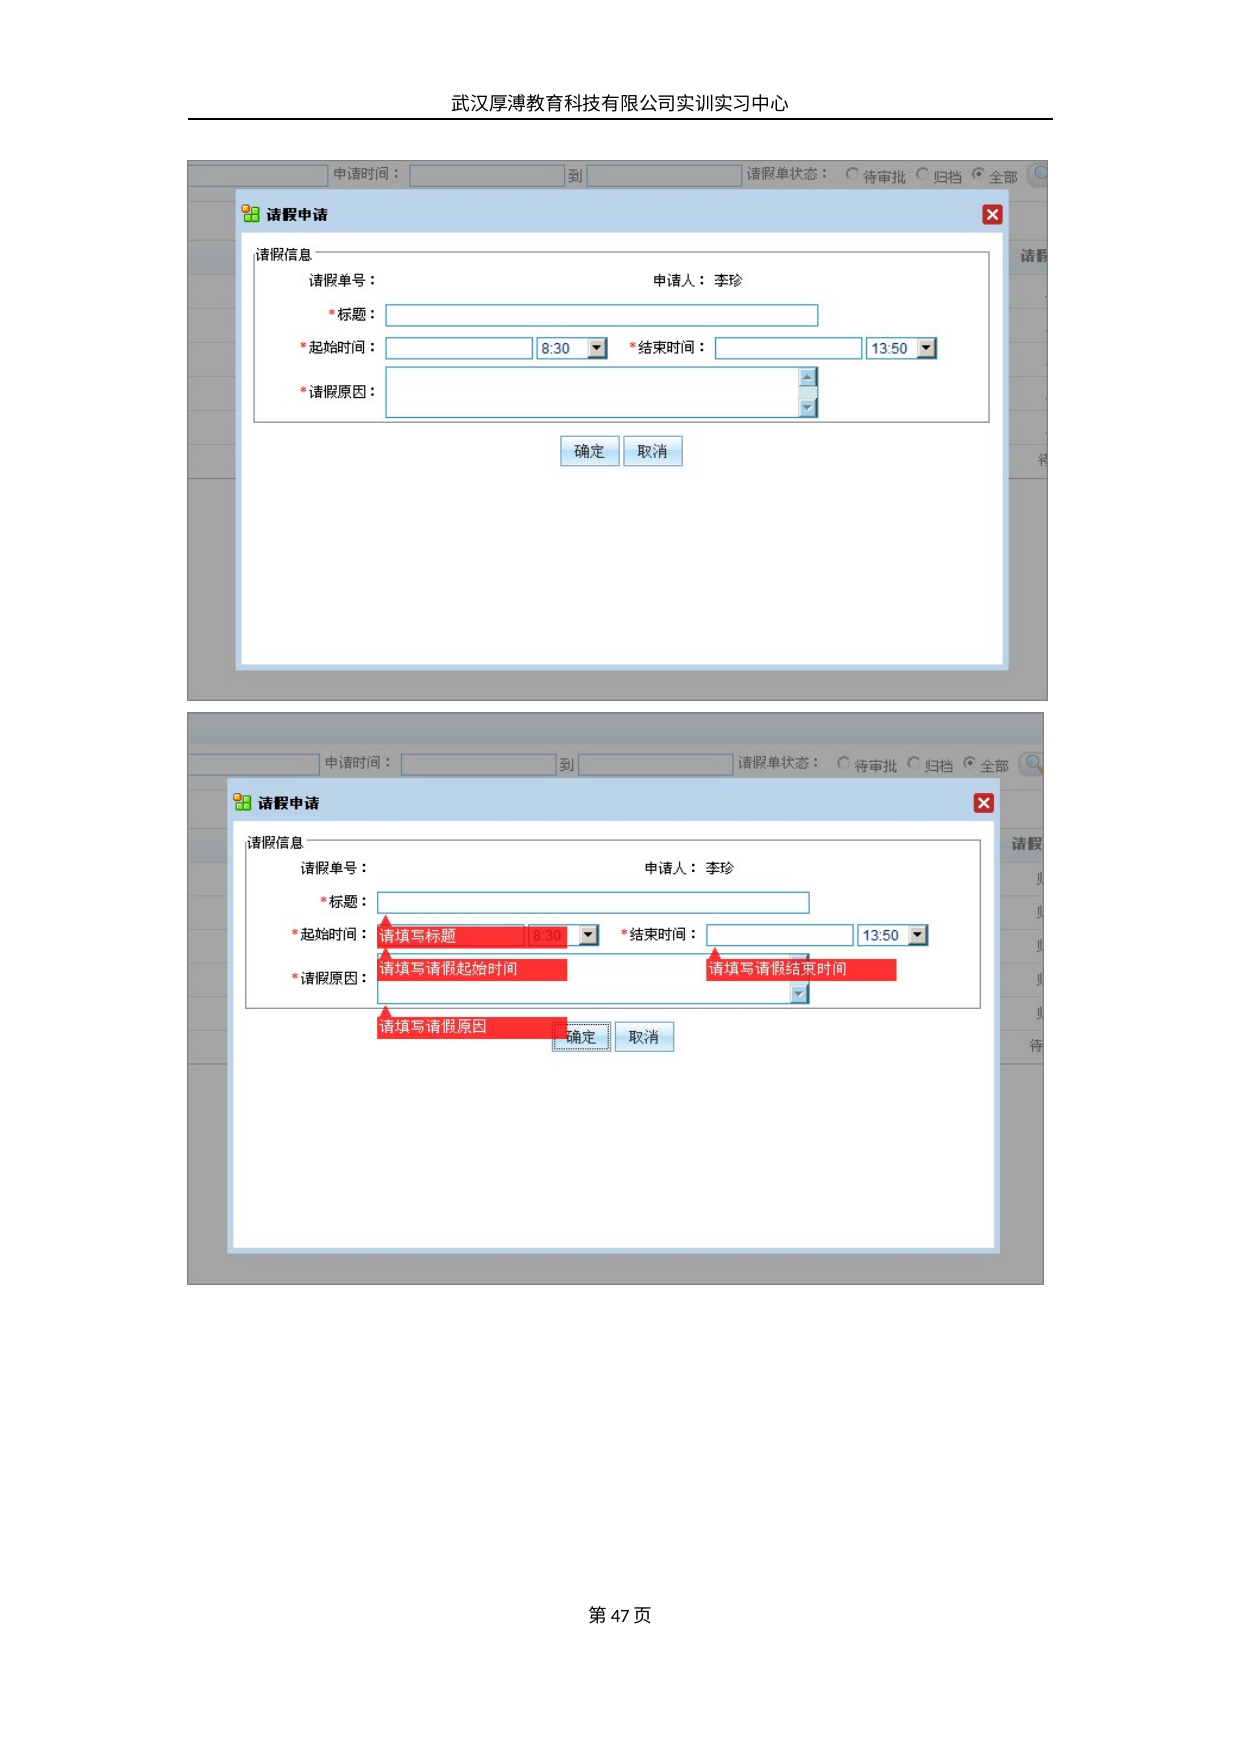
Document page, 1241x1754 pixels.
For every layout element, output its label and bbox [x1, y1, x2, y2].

picture [187, 712, 1044, 1285]
picture [187, 160, 1048, 701]
